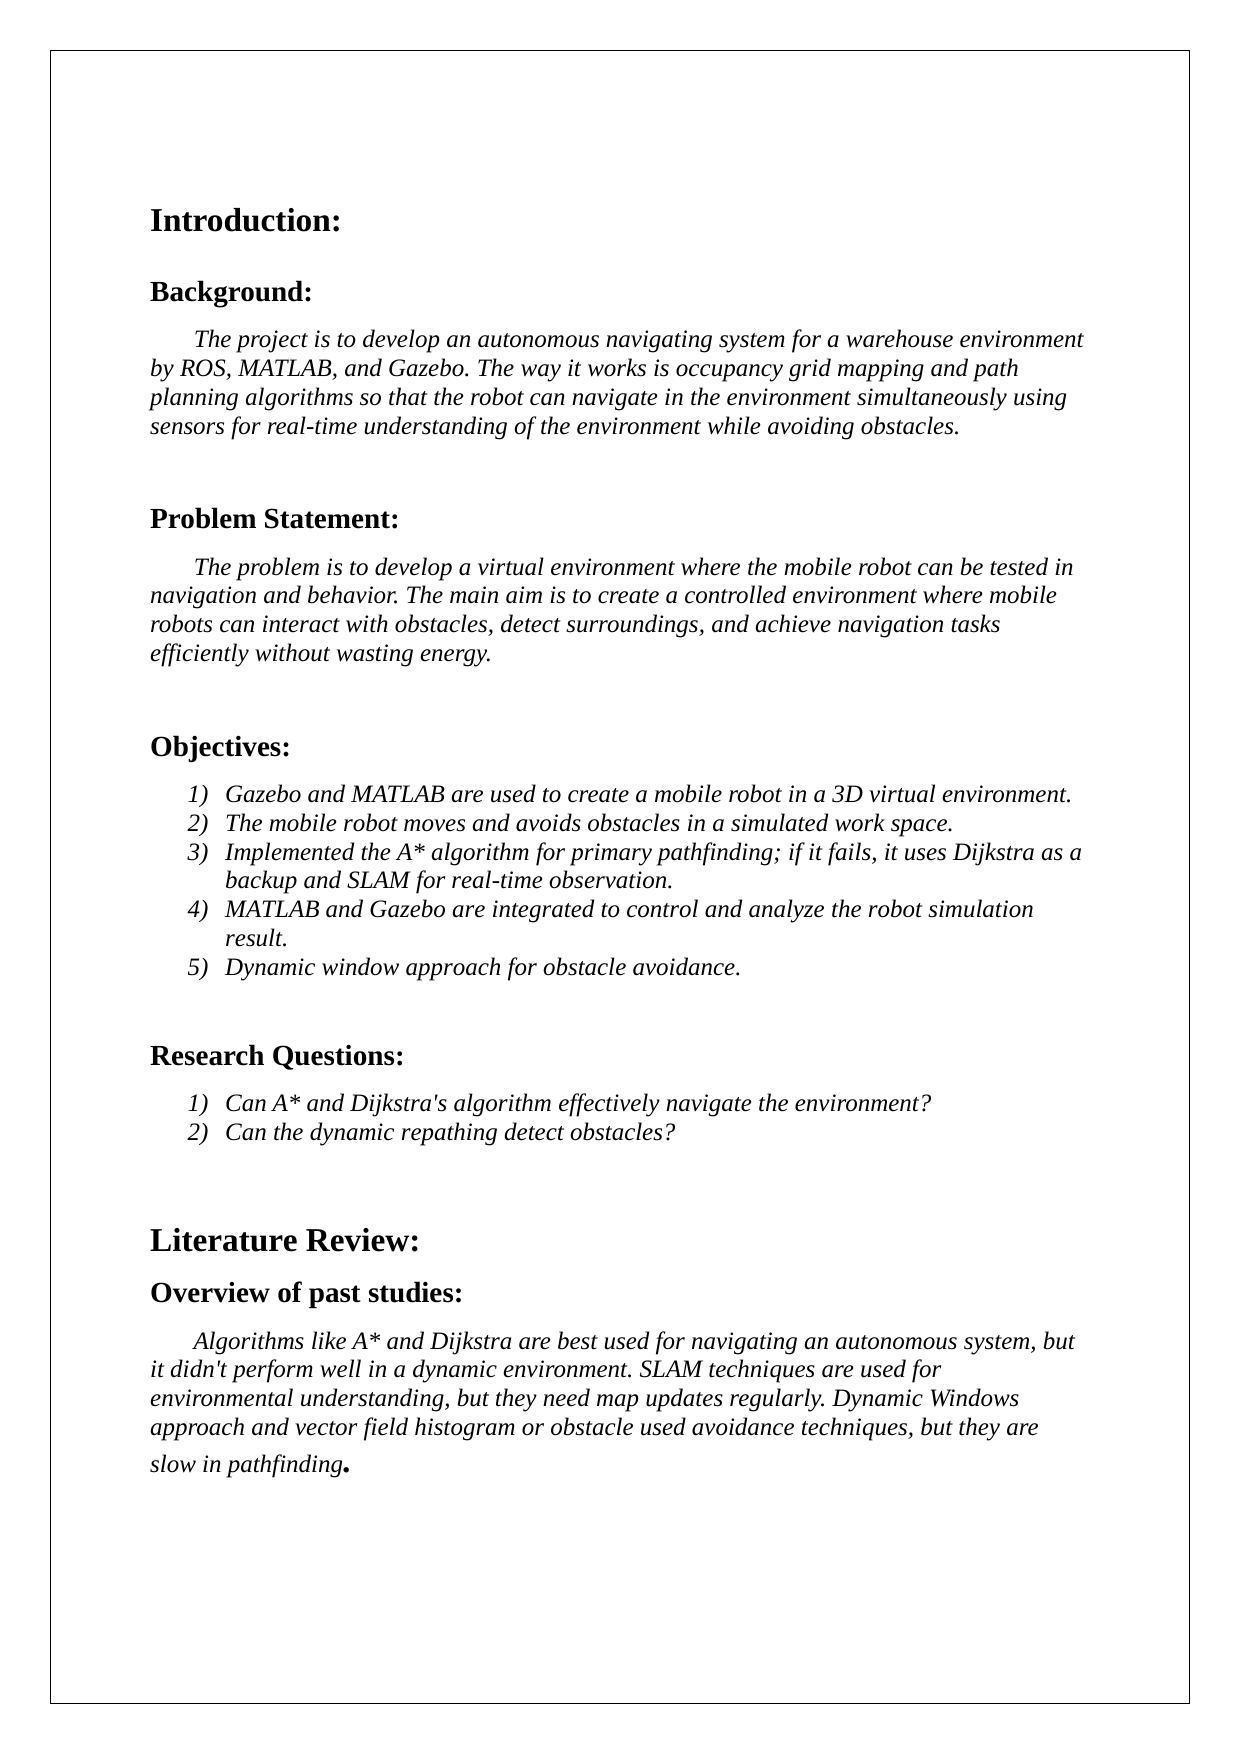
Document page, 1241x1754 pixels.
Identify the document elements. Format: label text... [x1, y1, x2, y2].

list Implemented the A* algorithm for primary pathfinding; if it fails, it uses Dijkstra as a backup and SLAM for real-time observation. [187, 837, 1090, 894]
text The problem is to develop a virtual environment where the mobile robot can be tested in navigation and behavior. The main aim is to create a controlled environment where mobile robots can interact with obstacles, detect surroundings, and achieve navigation tasks efficiently without wasting energy. [150, 552, 1090, 667]
text Problem Statement: [150, 502, 1090, 535]
text The project is to develop an autonomous navigating system for a warehouse environment by ROS, MATLAB, and Gazebo. The way it works is occupancy grid mapping and path planning algorithms so that the robot can navigate in the environment simultaneously using sensors for real-time understanding of the environment while avoiding obstacles. [150, 324, 1090, 439]
text Introduction: [150, 200, 1090, 238]
list The mobile robot moves and avoids obstacles in a simulated work space. [187, 808, 1090, 837]
text Overview of past studies: [150, 1276, 1090, 1309]
list Dynamic window approach for obstacle avoidance. [187, 952, 1090, 980]
text Objectives: [150, 729, 1090, 762]
text Algorithms like A* and Dijkstra are best used for navigating an autonomous system, but it didn't perform well in a dynamic environment. SLAM techniques are used for environmental understanding, but they need map updates regularly. Dynamic Windows approach and vector field histogram or obstacle used avoidance techniques, but they are slow in pathfinding. [150, 1326, 1090, 1479]
text Background: [150, 274, 1090, 308]
list Can A* and Dijkstra's algorithm effectively navigate the environment? [187, 1088, 1090, 1117]
list MATLAB and Gazebo are integrated to control and analyze the robot simulation result. [187, 894, 1090, 952]
list Gazebo and MATLAB are used to create a mobile robot in a 3D virtual environment. [187, 779, 1090, 808]
list Can the dynamic repathing detect obstacles? [187, 1117, 1090, 1146]
text Research Questions: [150, 1038, 1090, 1072]
text Literature Review: [150, 1221, 1090, 1259]
